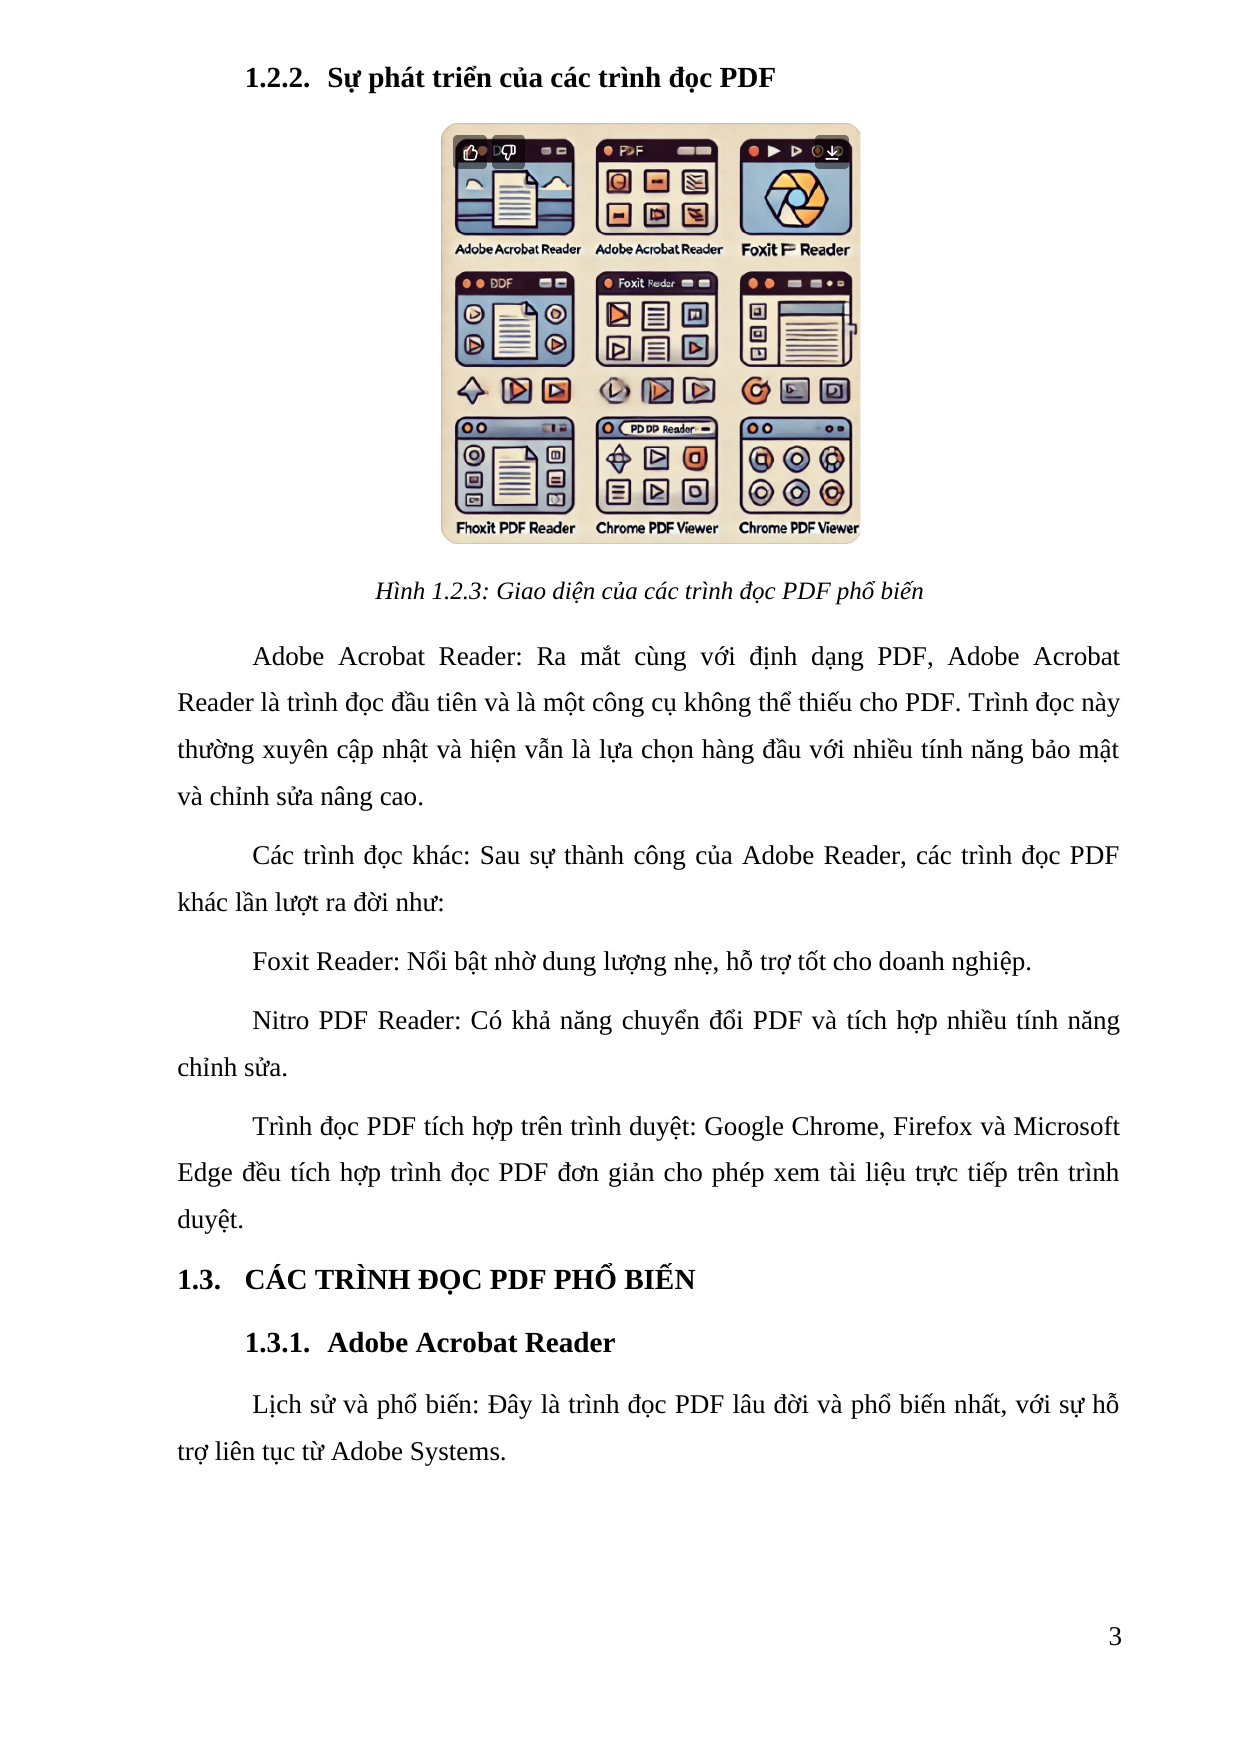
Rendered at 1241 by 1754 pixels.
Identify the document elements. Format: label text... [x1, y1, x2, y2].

subtitle Sự phát triển của các trình đọc PDF [244, 60, 1122, 93]
text Trình đọc PDF tích hợp trên trình duyệt: Google Chrome, Firefox và Microsoft Edge đều tích hợp trình đọc PDF đơn giản cho phép xem tài liệu trực tiếp trên trình duyệt. [177, 1110, 1122, 1234]
subtitle Các trình đọc PDF phổ biến [177, 1262, 1122, 1296]
text Adobe Acrobat Reader: Ra mắt cùng với định dạng PDF, Adobe Acrobat Reader là trình đọc đầu tiên và là một công cụ không thể thiếu cho PDF. Trình đọc này thường xuyên cập nhật và hiện vẫn là lựa chọn hàng đầu với nhiều tính năng bảo mật và chỉnh sửa nâng cao. [177, 640, 1122, 811]
picture [438, 122, 861, 548]
subtitle Adobe Acrobat Reader [244, 1325, 1122, 1359]
text Các trình đọc khác: Sau sự thành công của Adobe Reader, các trình đọc PDF khác lần lượt ra đời như: [177, 839, 1122, 917]
text Foxit Reader: Nổi bật nhờ dung lượng nhẹ, hỗ trợ tốt cho doanh nghiệp. [177, 945, 1122, 976]
text Lịch sử và phổ biến: Đây là trình đọc PDF lâu đời và phổ biến nhất, với sự hỗ trợ liên tục từ Adobe Systems. [177, 1388, 1122, 1466]
text Nitro PDF Reader: Có khả năng chuyển đổi PDF và tích hợp nhiều tính năng chỉnh sửa. [177, 1004, 1122, 1082]
